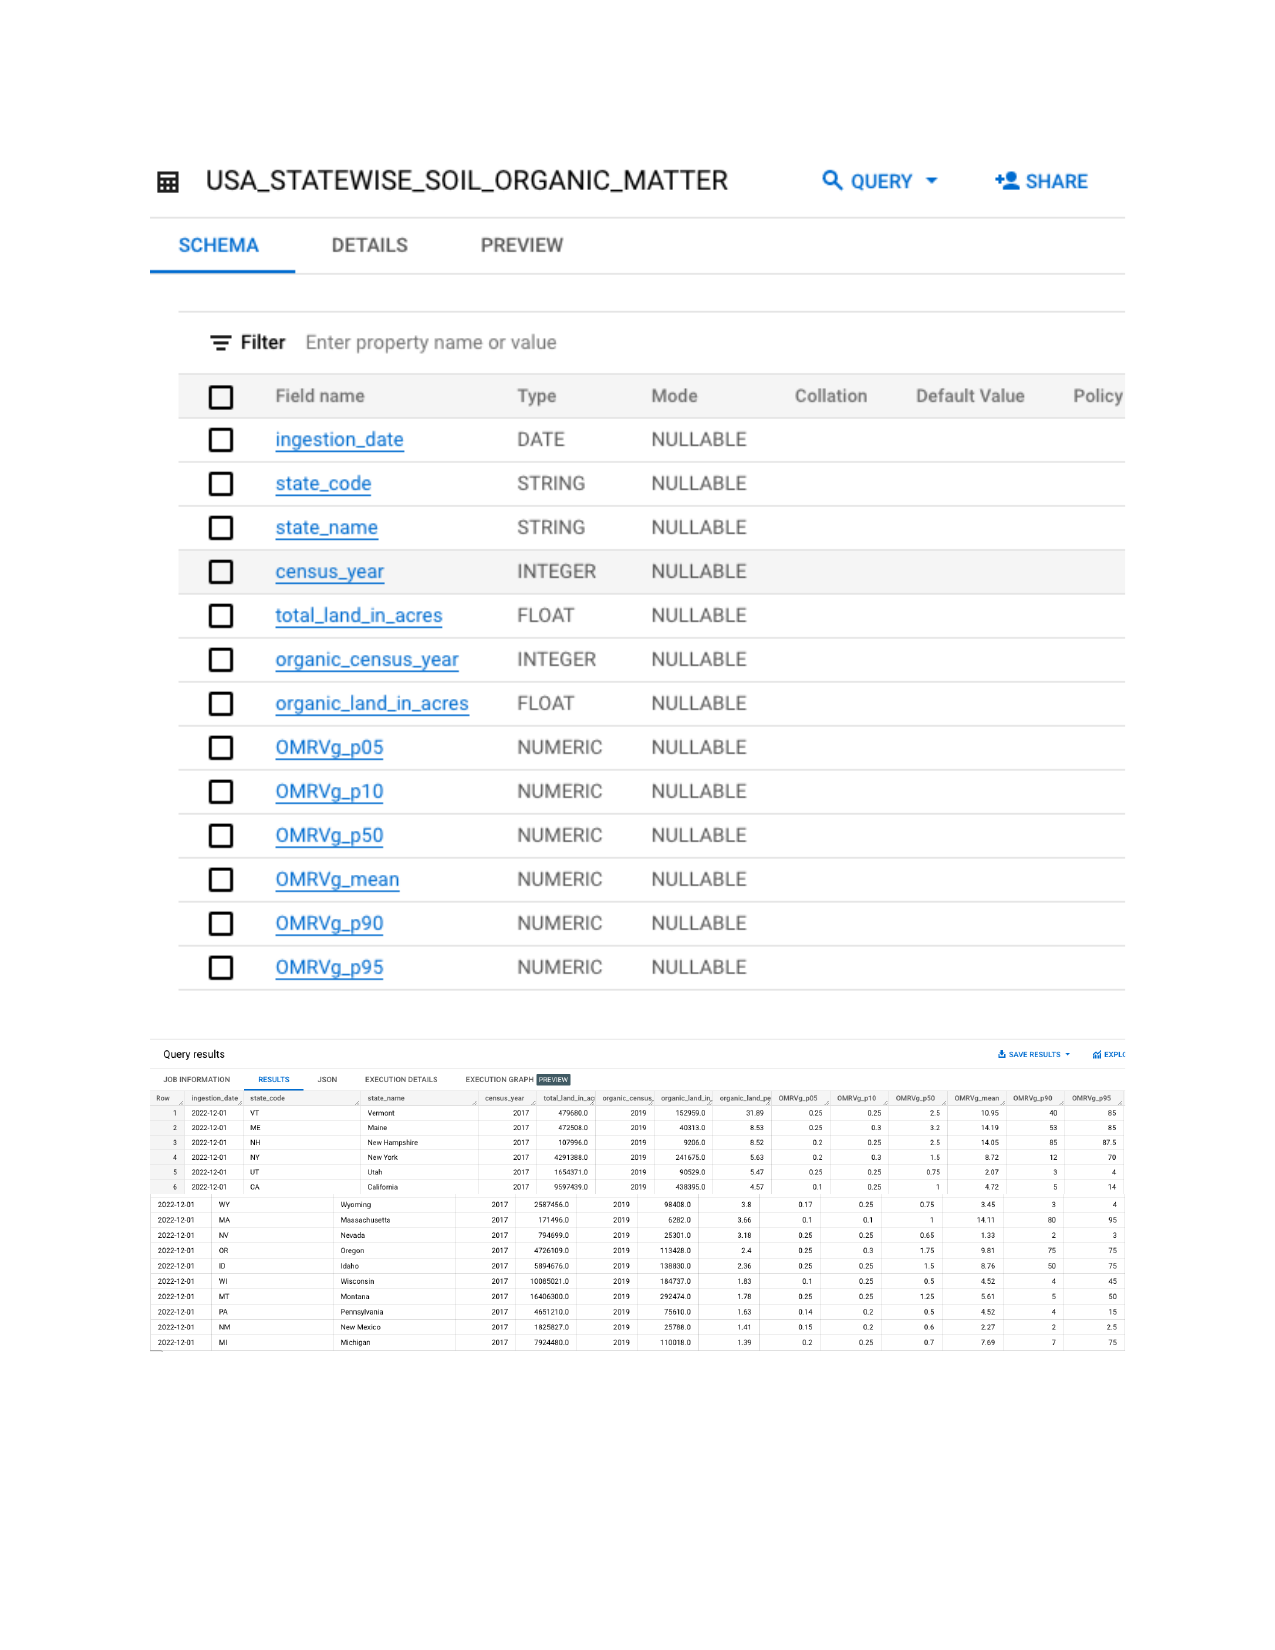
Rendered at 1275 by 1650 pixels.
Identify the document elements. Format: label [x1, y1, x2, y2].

picture [150, 1038, 1125, 1352]
picture [150, 150, 1125, 1009]
